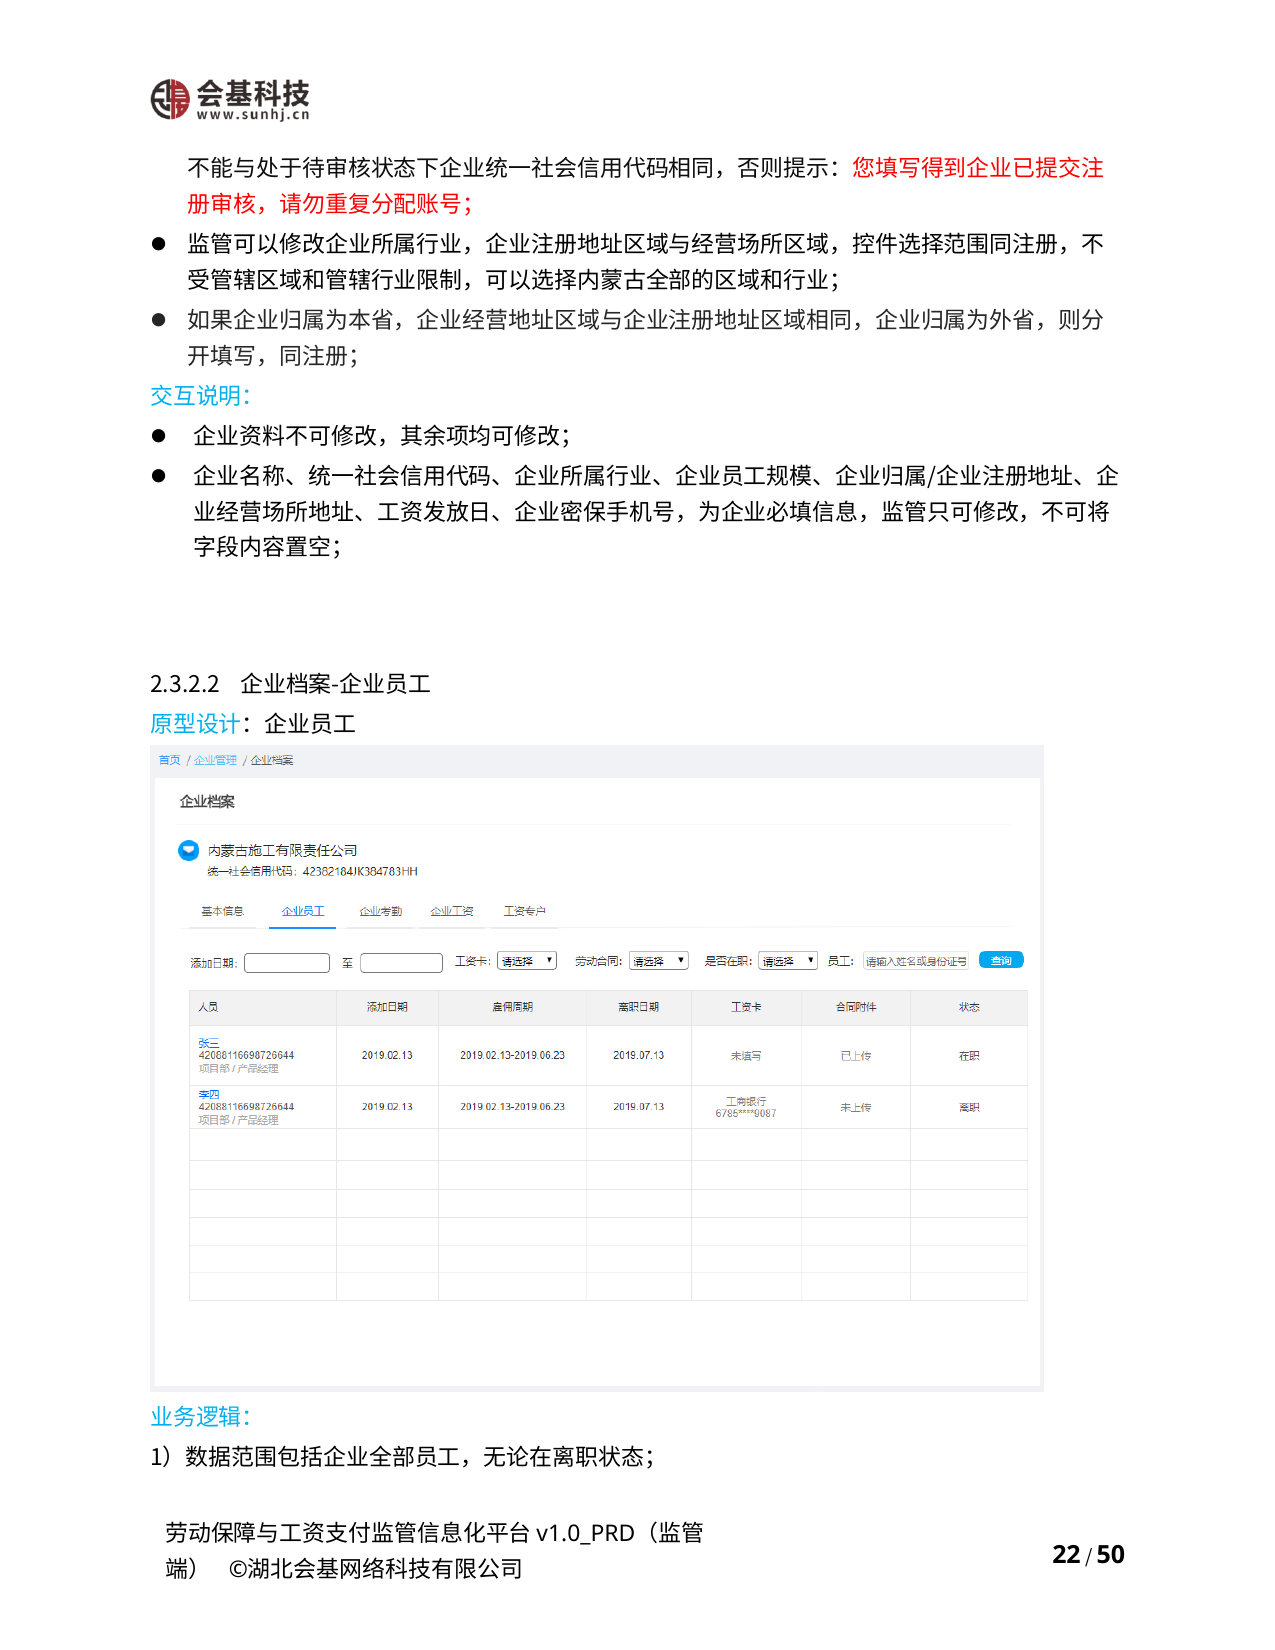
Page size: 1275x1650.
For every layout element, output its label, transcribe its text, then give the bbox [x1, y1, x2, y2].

text 原型设计：企业员工 [150, 706, 1125, 739]
list 如果企业归属为本省，企业经营地址区域与企业注册地址区域相同，企业归属为外省，则分开填写，同注册； [150, 302, 1125, 371]
picture [150, 79, 309, 122]
text 业务逻辑： [150, 1398, 1125, 1432]
subtitle 企业档案-企业员工 [150, 666, 1125, 699]
text 交互说明： [150, 377, 1125, 411]
list 监管可以修改企业所属行业，企业注册地址区域与经营场所区域，控件选择范围同注册，不受管辖区域和管辖行业限制，可以选择内蒙古全部的区域和行业； [150, 226, 1125, 295]
text 1）数据范围包括企业全部员工，无论在离职状态； [150, 1438, 1125, 1472]
list 企业资料不可修改，其余项均可修改； [150, 417, 1125, 451]
list 不能与处于待审核状态下企业统一社会信用代码相同，否则提示：您填写得到企业已提交注册审核，请勿重复分配账号； [187, 150, 1125, 219]
picture [150, 745, 1044, 1392]
list 企业名称、统一社会信用代码、企业所属行业、企业员工规模、企业归属/企业注册地址、企业经营场所地址、工资发放日、企业密保手机号，为企业必填信息，监管只可修改，不可将字段内容置空； [150, 457, 1125, 562]
